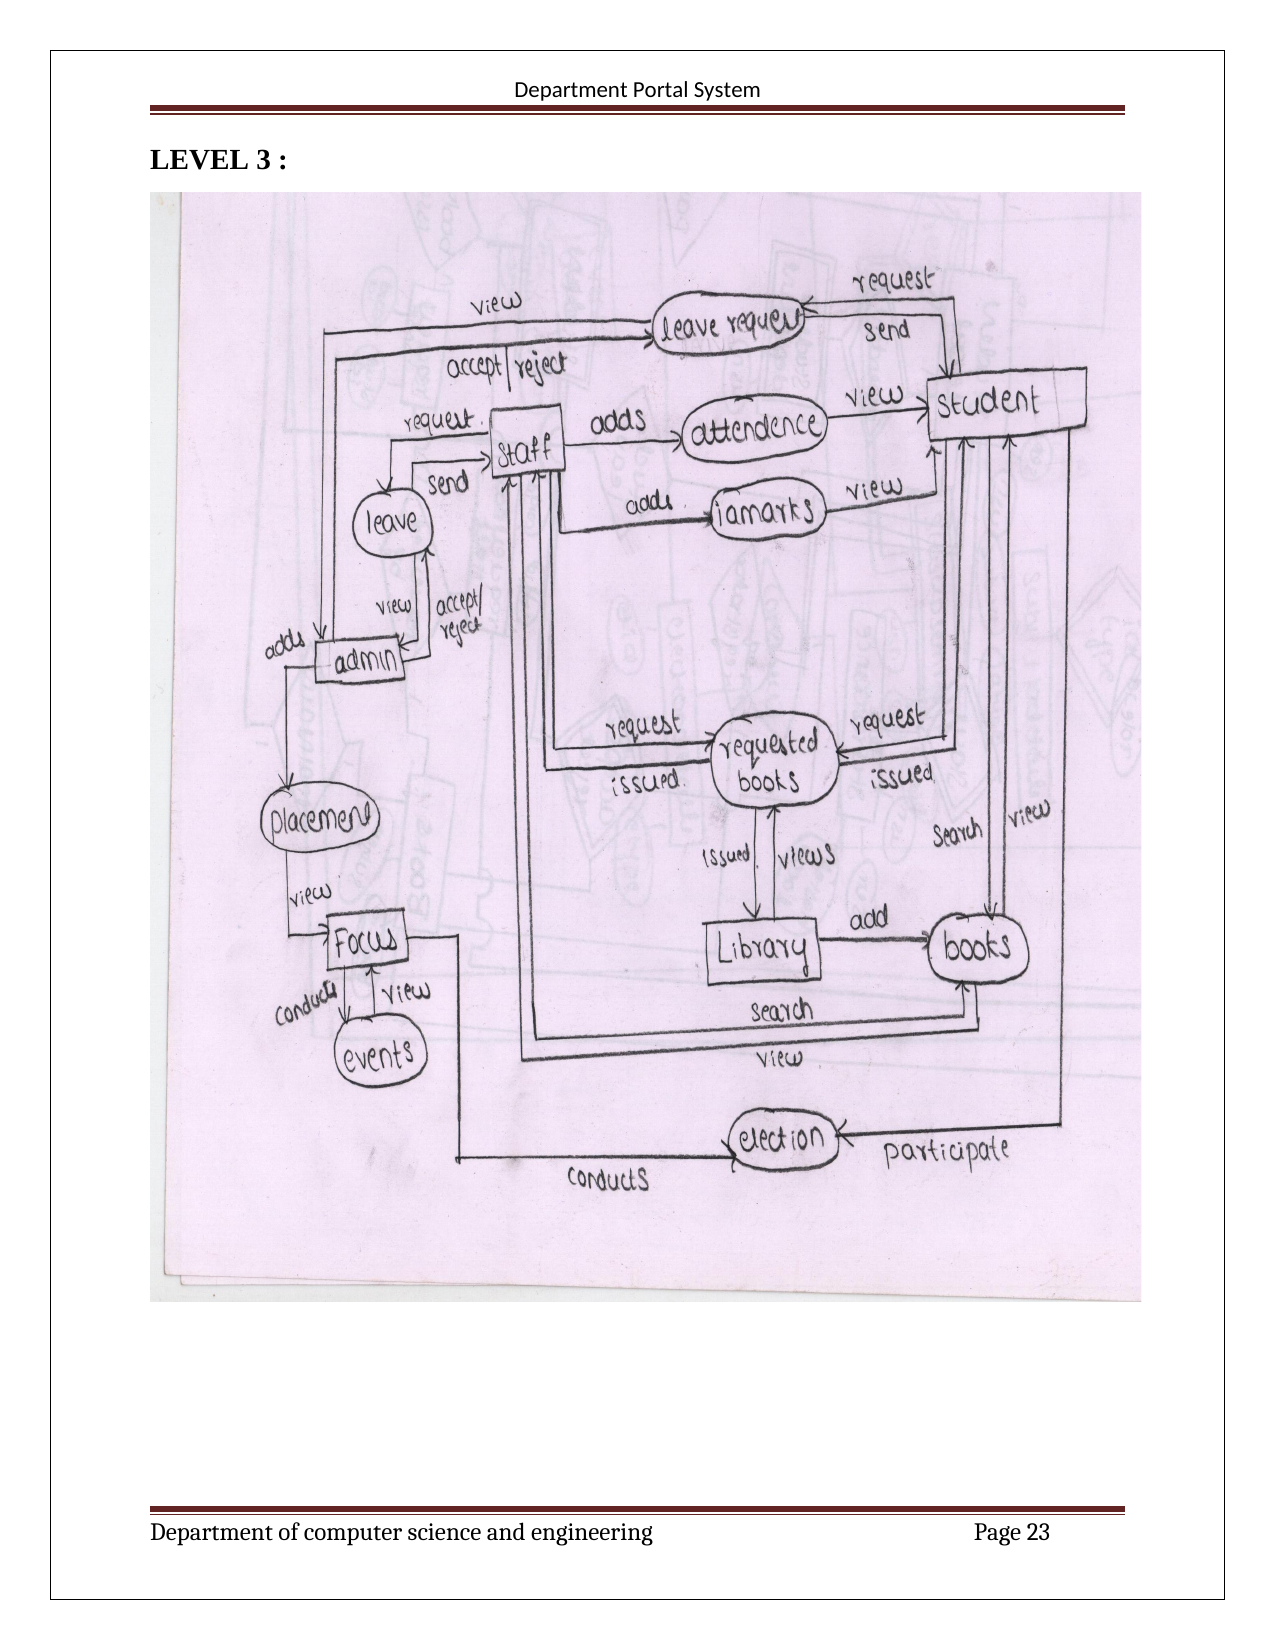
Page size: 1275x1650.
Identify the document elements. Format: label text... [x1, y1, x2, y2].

subtitle LEVEL 3 : [150, 142, 1125, 176]
picture [150, 192, 1142, 1302]
